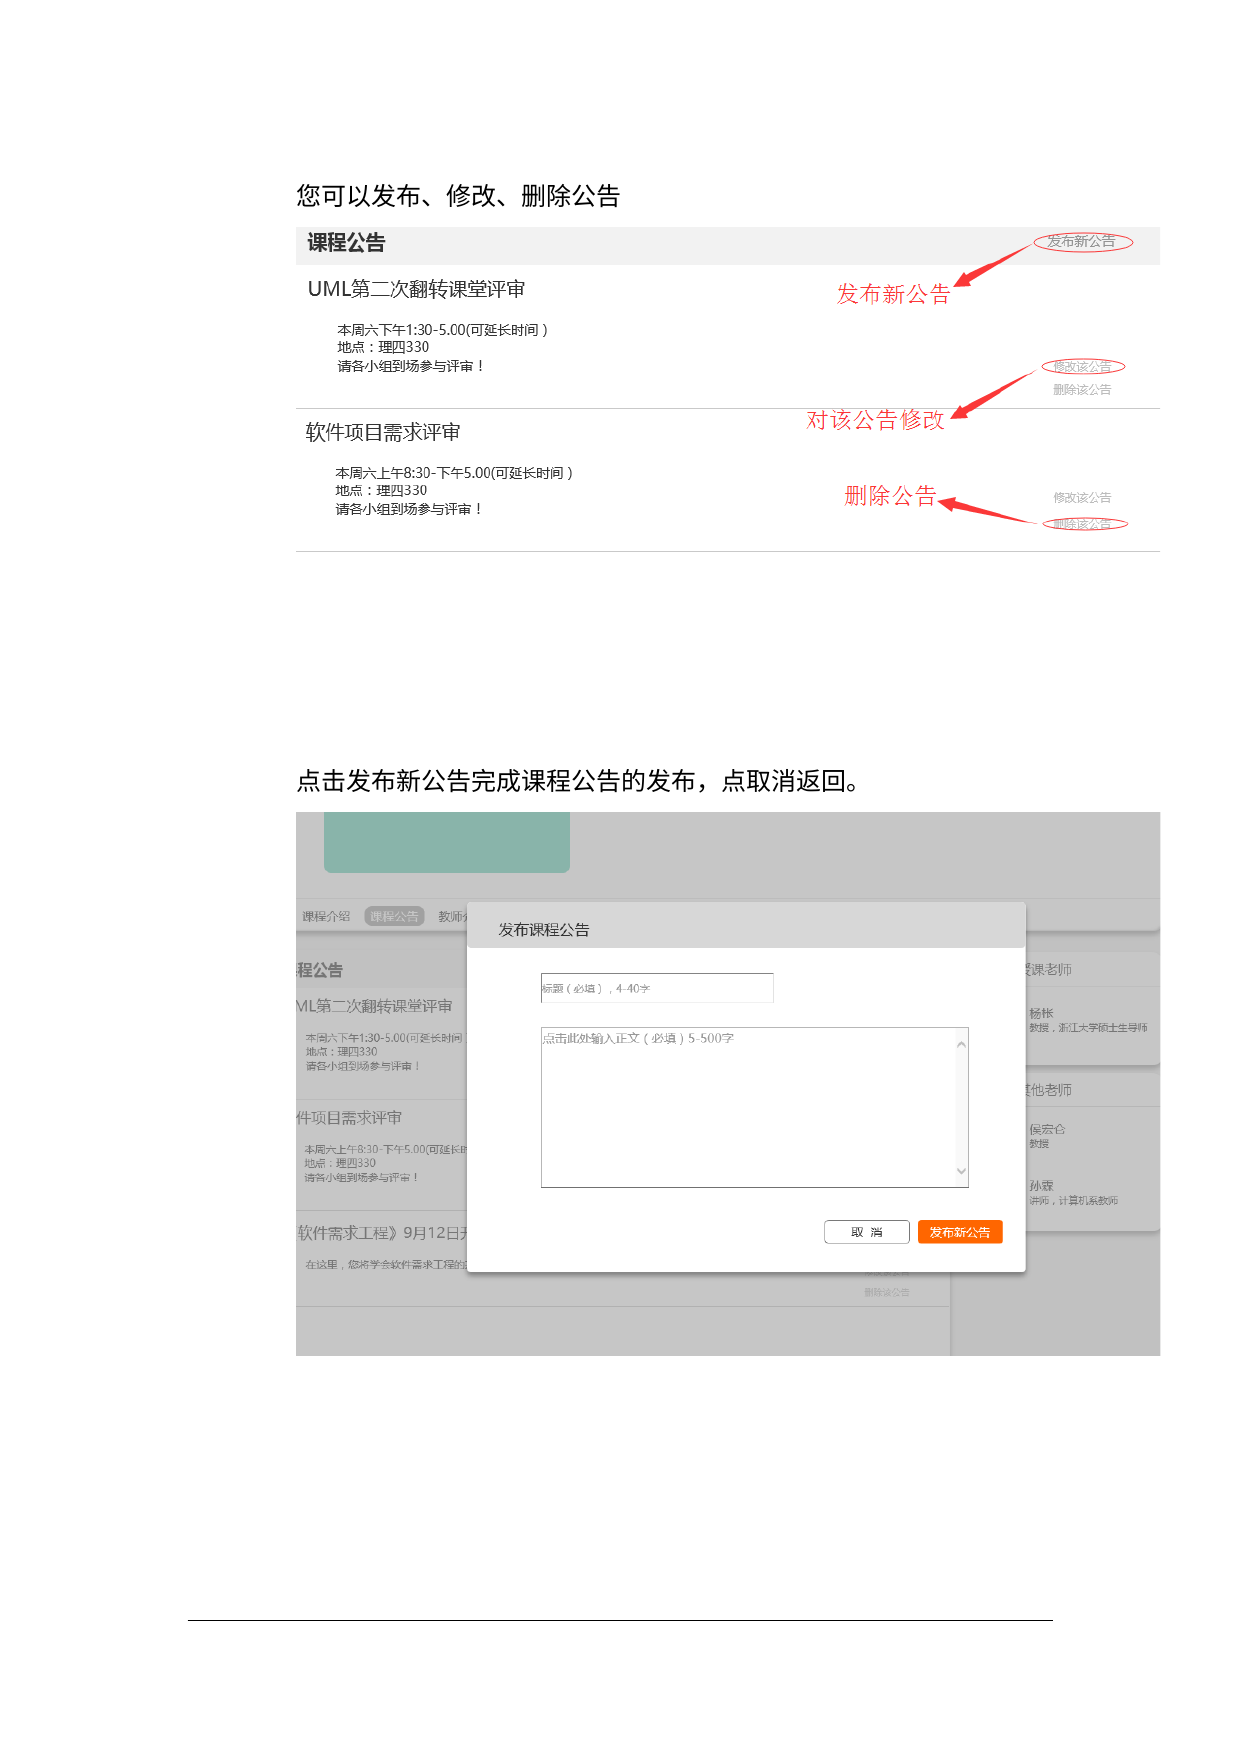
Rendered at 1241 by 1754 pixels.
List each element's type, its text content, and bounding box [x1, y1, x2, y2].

picture [296, 227, 1161, 560]
picture [296, 812, 1161, 1356]
text 您可以发布、修改、删除公告 [187, 162, 1053, 227]
text 点击发布新公告完成课程公告的发布，点取消返回。 [187, 747, 1053, 812]
